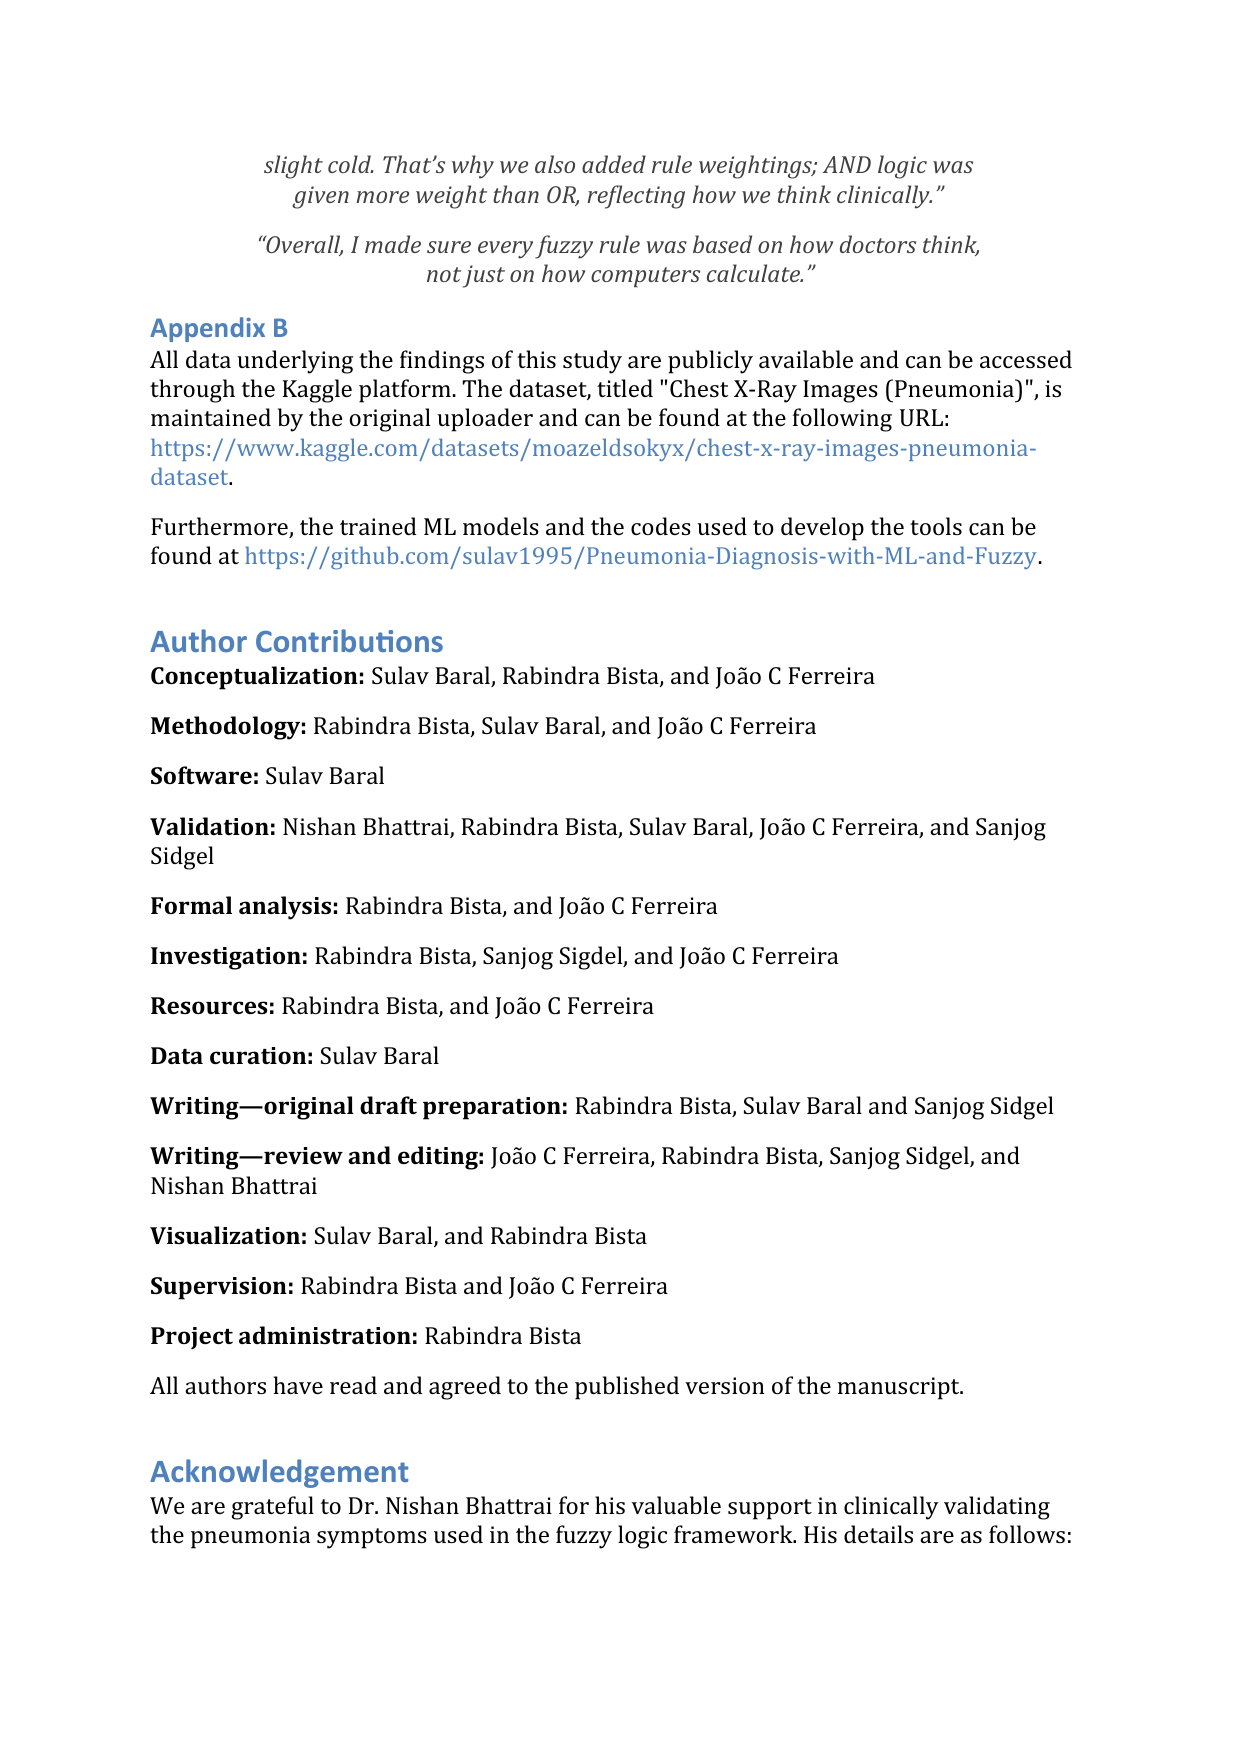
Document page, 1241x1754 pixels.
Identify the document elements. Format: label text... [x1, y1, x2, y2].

text “Overall, I made sure every fuzzy rule was based on how doctors think, not just on how computers calculate.” [240, 229, 1000, 288]
text We are grateful to Dr. Nishan Bhattrai for his valuable support in clinically validating the pneumonia symptoms used in the fuzzy logic framework. His details are as follows: [150, 1491, 1090, 1549]
text Conceptualization: Sulav Baral, Rabindra Bista, and João C Ferreira [150, 661, 1090, 690]
text Resources: Rabindra Bista, and João C Ferreira [150, 991, 1090, 1020]
text Software: Sulav Baral [150, 761, 1090, 790]
text All authors have read and agreed to the published version of the manuscript. [150, 1371, 1090, 1400]
text Furthermore, the trained ML models and the codes used to develop the tools can be found at https://github.com/sulav1995/Pneumonia-Diagnosis-with-ML-and-Fuzzy. [150, 512, 1090, 570]
subtitle Author Contributions [150, 620, 1090, 661]
text Visualization: Sulav Baral, and Rabindra Bista [150, 1220, 1090, 1250]
text Writing—original draft preparation: Rabindra Bista, Sulav Baral and Sanjog Sidgel [150, 1091, 1090, 1120]
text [240, 150, 1000, 208]
text Formal analysis: Rabindra Bista, and João C Ferreira [150, 891, 1090, 920]
text Investigation: Rabindra Bista, Sanjog Sigdel, and João C Ferreira [150, 941, 1090, 970]
subtitle Acknowledgement [150, 1450, 1090, 1491]
text Validation: Nishan Bhattrai, Rabindra Bista, Sulav Baral, João C Ferreira, and Sanjog Sidgel [150, 811, 1090, 870]
text Project administration: Rabindra Bista [150, 1321, 1090, 1350]
text Writing—review and editing: João C Ferreira, Rabindra Bista, Sanjog Sidgel, and Nishan Bhattrai [150, 1141, 1090, 1199]
text Supervision: Rabindra Bista and João C Ferreira [150, 1271, 1090, 1300]
text Data curation: Sulav Baral [150, 1041, 1090, 1070]
text Methodology: Rabindra Bista, Sulav Baral, and João C Ferreira [150, 711, 1090, 740]
text All data underlying the findings of this study are publicly available and can be accessed through the Kaggle platform. The dataset, titled "Chest X-Ray Images (Pneumonia)", is maintained by the original uploader and can be found at the following URL: https://www.kaggle.com/datasets/moazeldsokyx/chest-x-ray-images-pneumonia-dataset. [150, 344, 1090, 491]
subtitle Appendix B [150, 309, 1090, 344]
